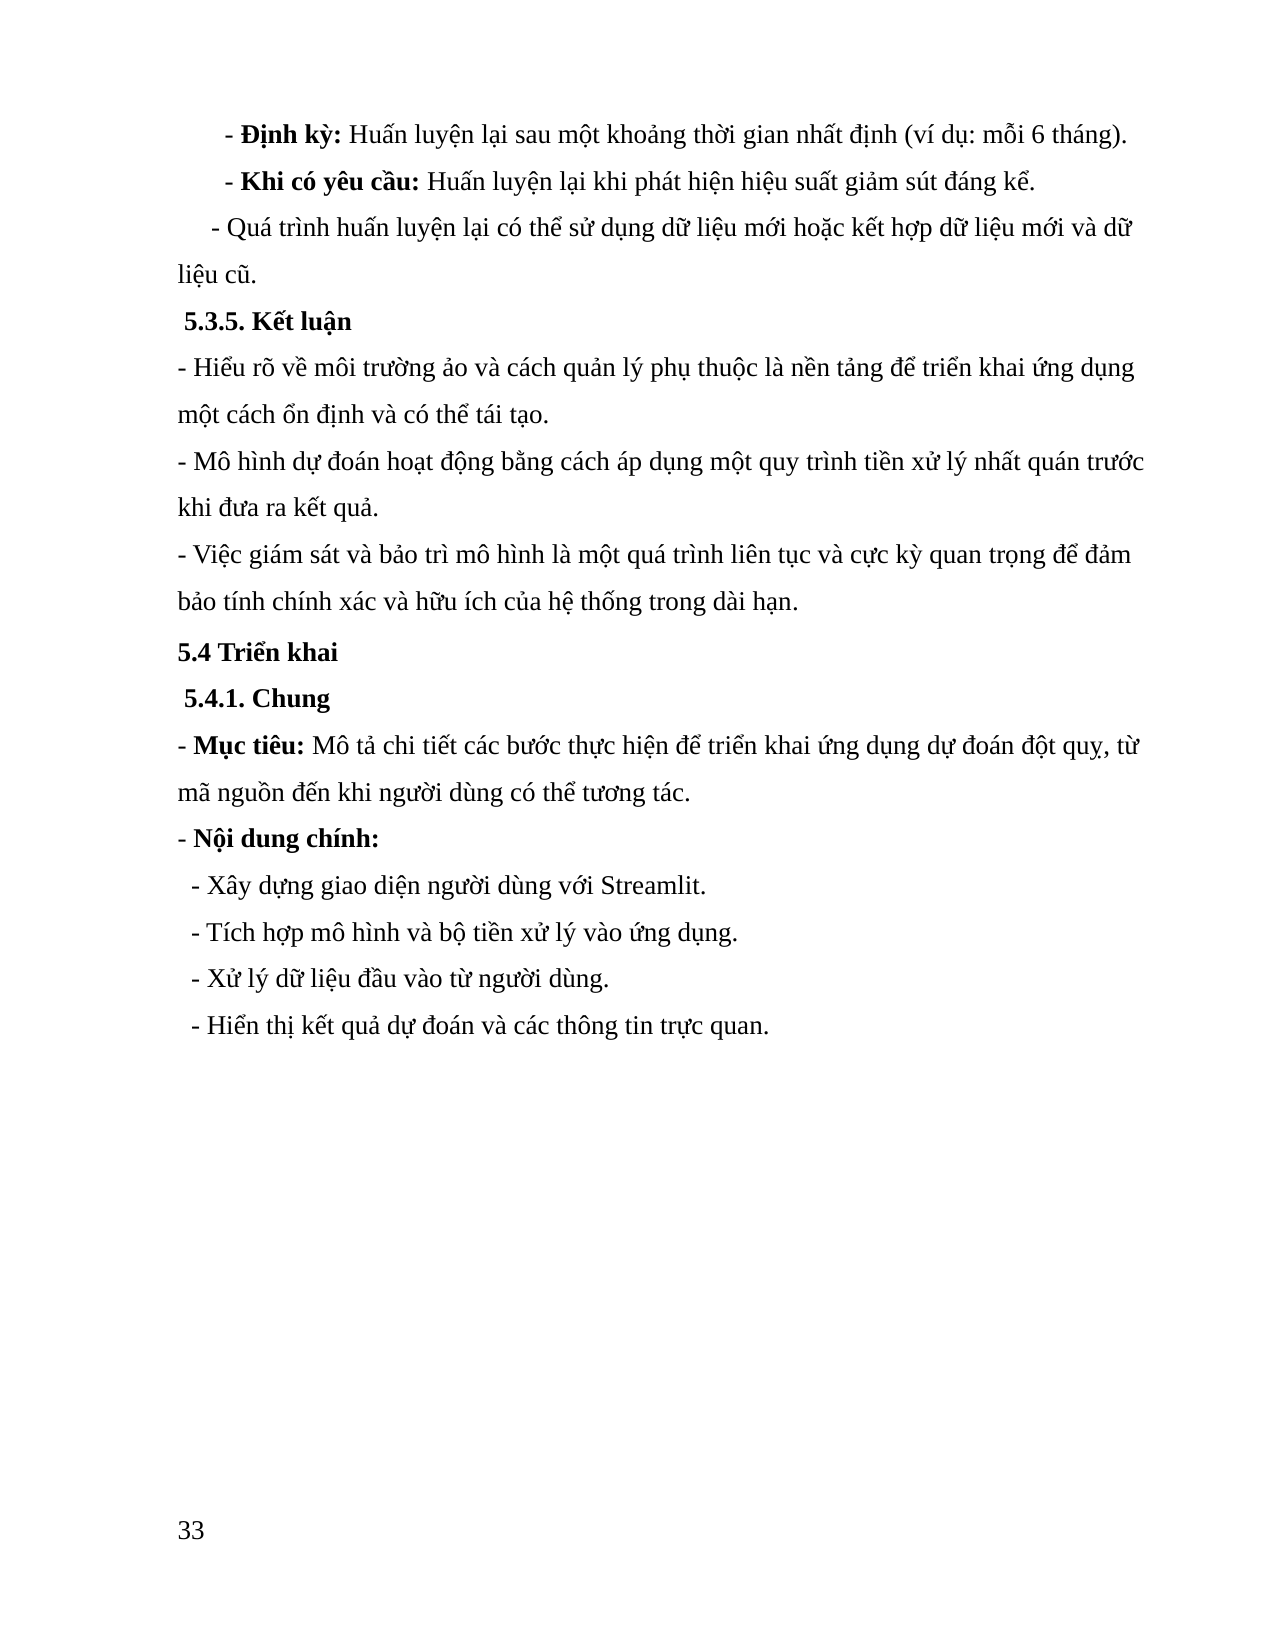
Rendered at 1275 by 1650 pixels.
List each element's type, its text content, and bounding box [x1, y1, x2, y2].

text 5.4.1. Chung [177, 682, 1157, 713]
text - Mô hình dự đoán hoạt động bằng cách áp dụng một quy trình tiền xử lý nhất quán trước khi đưa ra kết quả. [177, 445, 1157, 523]
text - Khi có yêu cầu: Huấn luyện lại khi phát hiện hiệu suất giảm sút đáng kể. [177, 165, 1157, 196]
text - Định kỳ: Huấn luyện lại sau một khoảng thời gian nhất định (ví dụ: mỗi 6 tháng). [177, 118, 1157, 149]
text - Việc giám sát và bảo trì mô hình là một quá trình liên tục và cực kỳ quan trọng để đảm bảo tính chính xác và hữu ích của hệ thống trong dài hạn. [177, 538, 1157, 616]
text - Hiển thị kết quả dự đoán và các thông tin trực quan. [177, 1009, 1157, 1040]
text - Xử lý dữ liệu đầu vào từ người dùng. [177, 962, 1157, 993]
subtitle 5.4 Triển khai [177, 636, 1157, 667]
text 5.3.5. Kết luận [177, 305, 1157, 336]
text - Hiểu rõ về môi trường ảo và cách quản lý phụ thuộc là nền tảng để triển khai ứng dụng một cách ổn định và có thể tái tạo. [177, 351, 1157, 429]
text - Mục tiêu: Mô tả chi tiết các bước thực hiện để triển khai ứng dụng dự đoán đột quỵ, từ mã nguồn đến khi người dùng có thể tương tác. [177, 729, 1157, 807]
text - Tích hợp mô hình và bộ tiền xử lý vào ứng dụng. [177, 916, 1157, 947]
text - Quá trình huấn luyện lại có thể sử dụng dữ liệu mới hoặc kết hợp dữ liệu mới và dữ liệu cũ. [177, 211, 1157, 289]
text - Nội dung chính: [177, 822, 1157, 853]
text - Xây dựng giao diện người dùng với Streamlit. [177, 869, 1157, 900]
